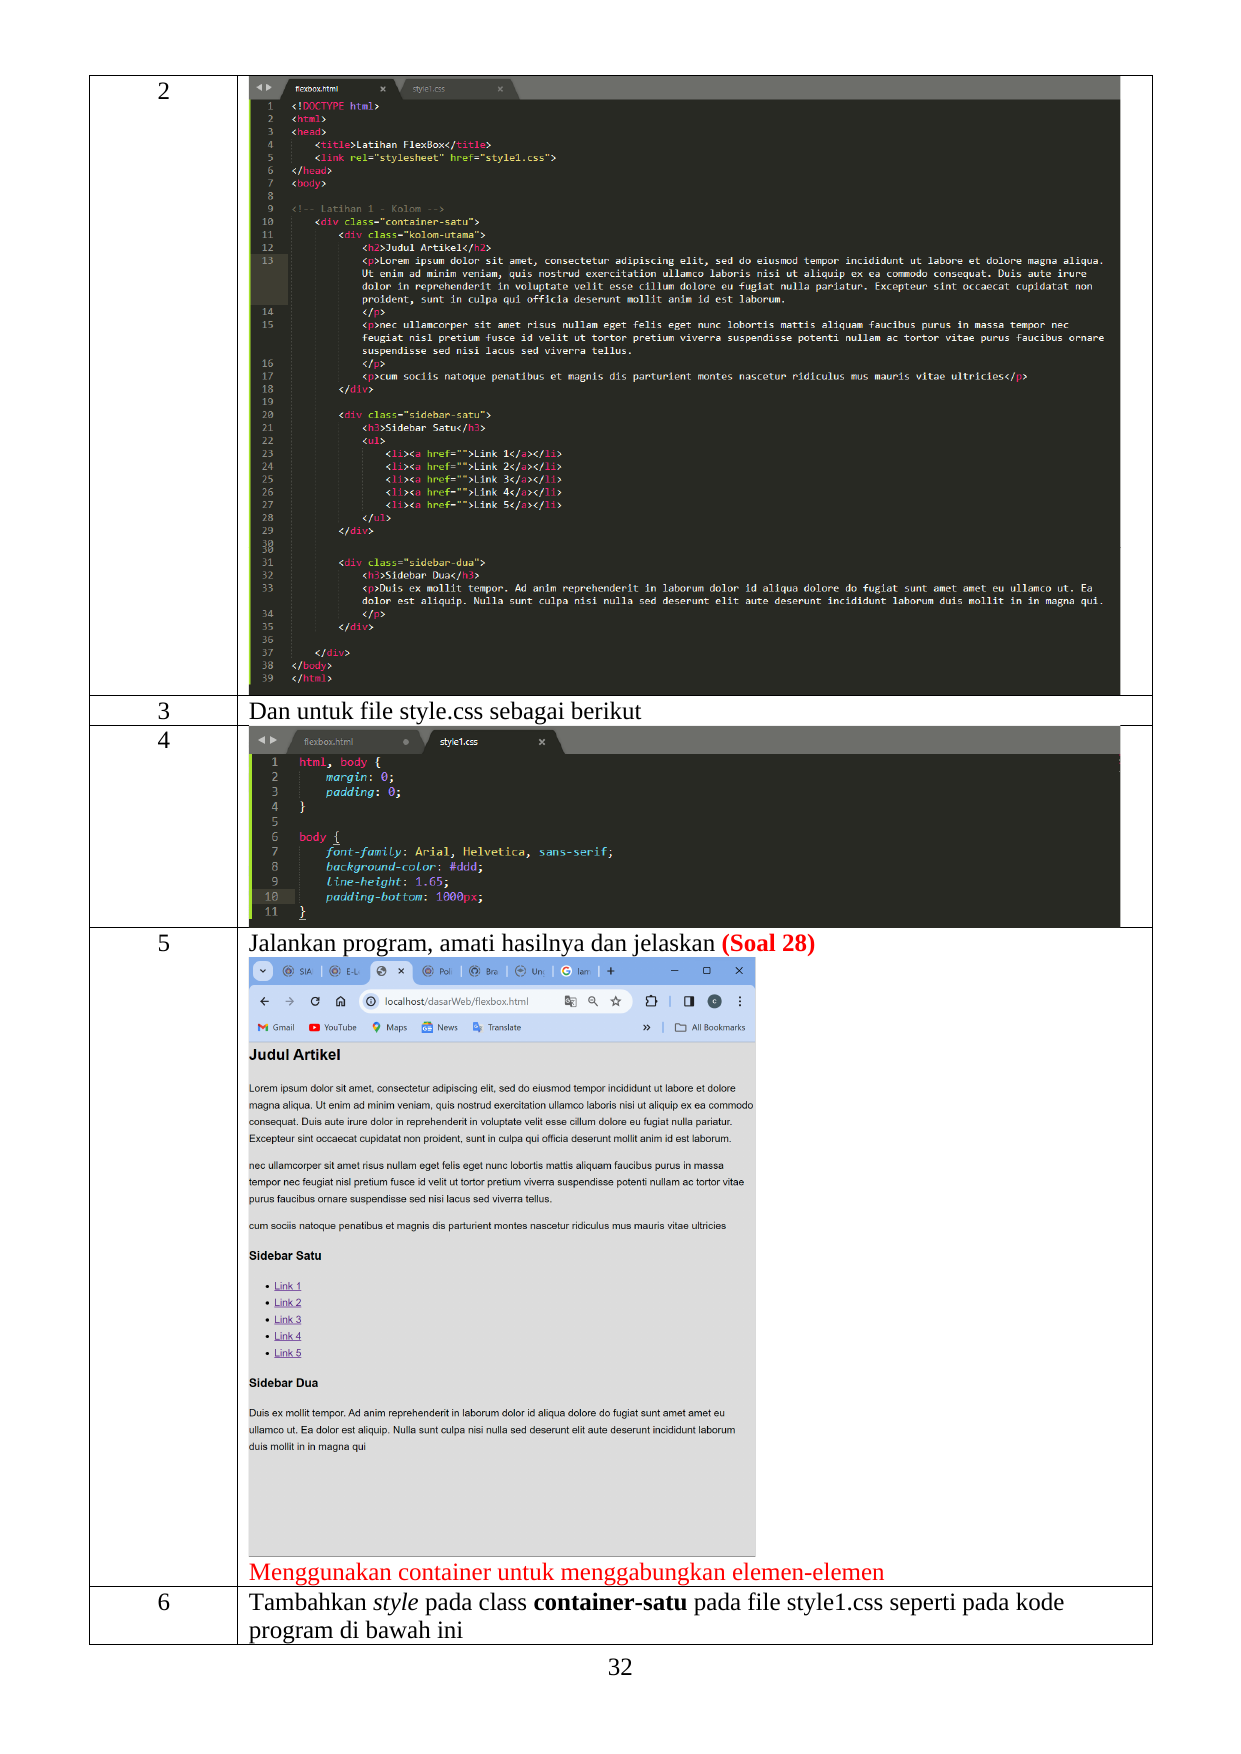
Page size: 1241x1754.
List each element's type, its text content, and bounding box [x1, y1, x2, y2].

table_cell [238, 726, 248, 927]
table_cell 5 [90, 928, 237, 1586]
table_cell 6 [90, 1587, 237, 1644]
table_cell 2 [90, 76, 237, 695]
table_cell 3 [90, 696, 237, 724]
table_cell Tambahkan style pada class container-satu pada file style1.css seperti pada kode program di bawah ini [238, 1587, 1152, 1644]
table_cell Dan untuk file style.css sebagai berikut [238, 696, 1152, 724]
table_cell [1121, 76, 1152, 695]
picture [248, 957, 756, 1557]
table_cell 4 [90, 726, 237, 927]
table_cell [1121, 726, 1152, 927]
table_cell [238, 76, 248, 695]
picture [248, 76, 1121, 695]
table_cell Jalankan program, amati hasilnya dan jelaskan (Soal 28) Menggunakan container untuk menggabungkan elemen-elemen [238, 928, 1152, 1586]
picture [248, 725, 1121, 928]
